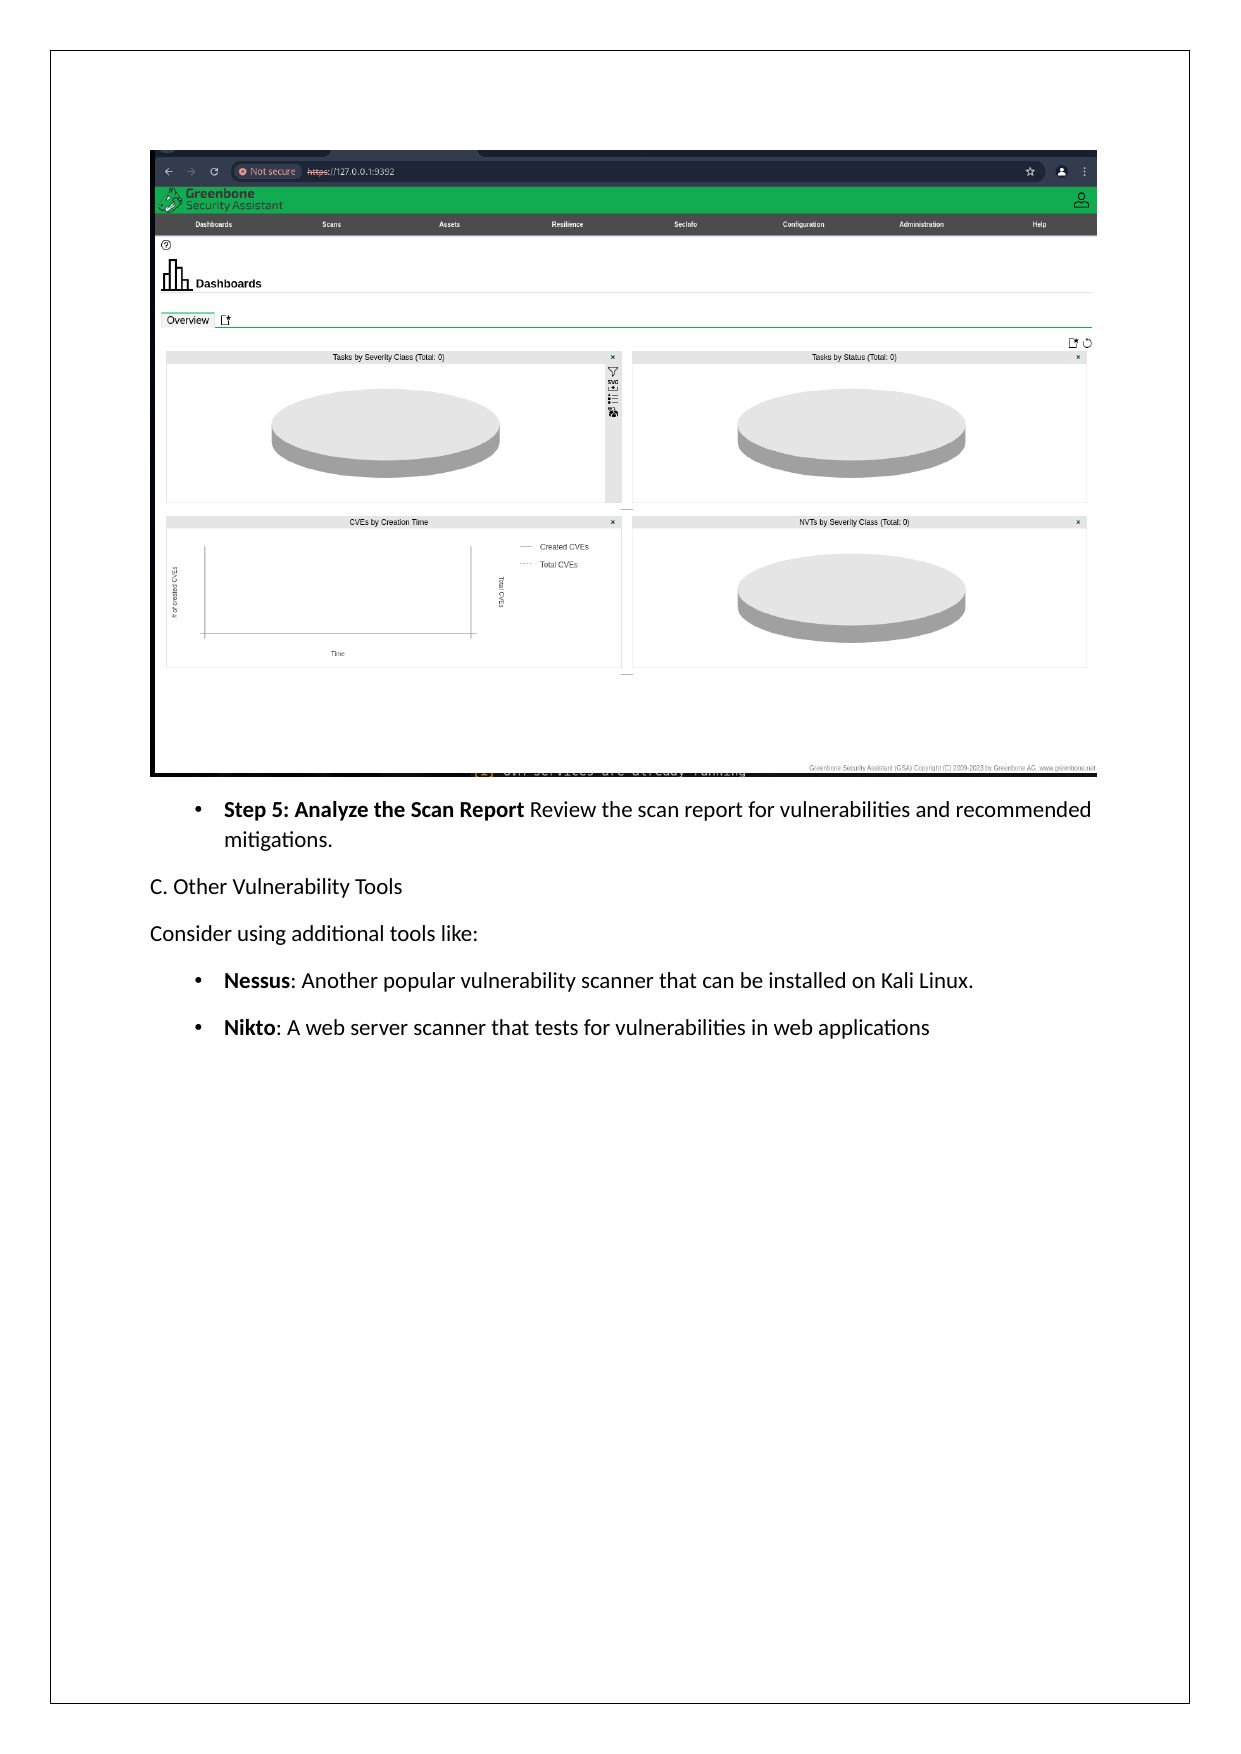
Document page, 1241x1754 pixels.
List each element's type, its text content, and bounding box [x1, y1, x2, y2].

picture [150, 150, 1097, 777]
list Step 5: Analyze the Scan Report Review the scan report for vulnerabilities and recommended mitigations. [194, 795, 1097, 854]
list Nessus: Another popular vulnerability scanner that can be installed on Kali Linux. [194, 966, 1097, 994]
text Consider using additional tools like: [150, 919, 1097, 947]
list Nikto: A web server scanner that tests for vulnerabilities in web applications [194, 1013, 1097, 1041]
text C. Other Vulnerability Tools [150, 872, 1097, 901]
